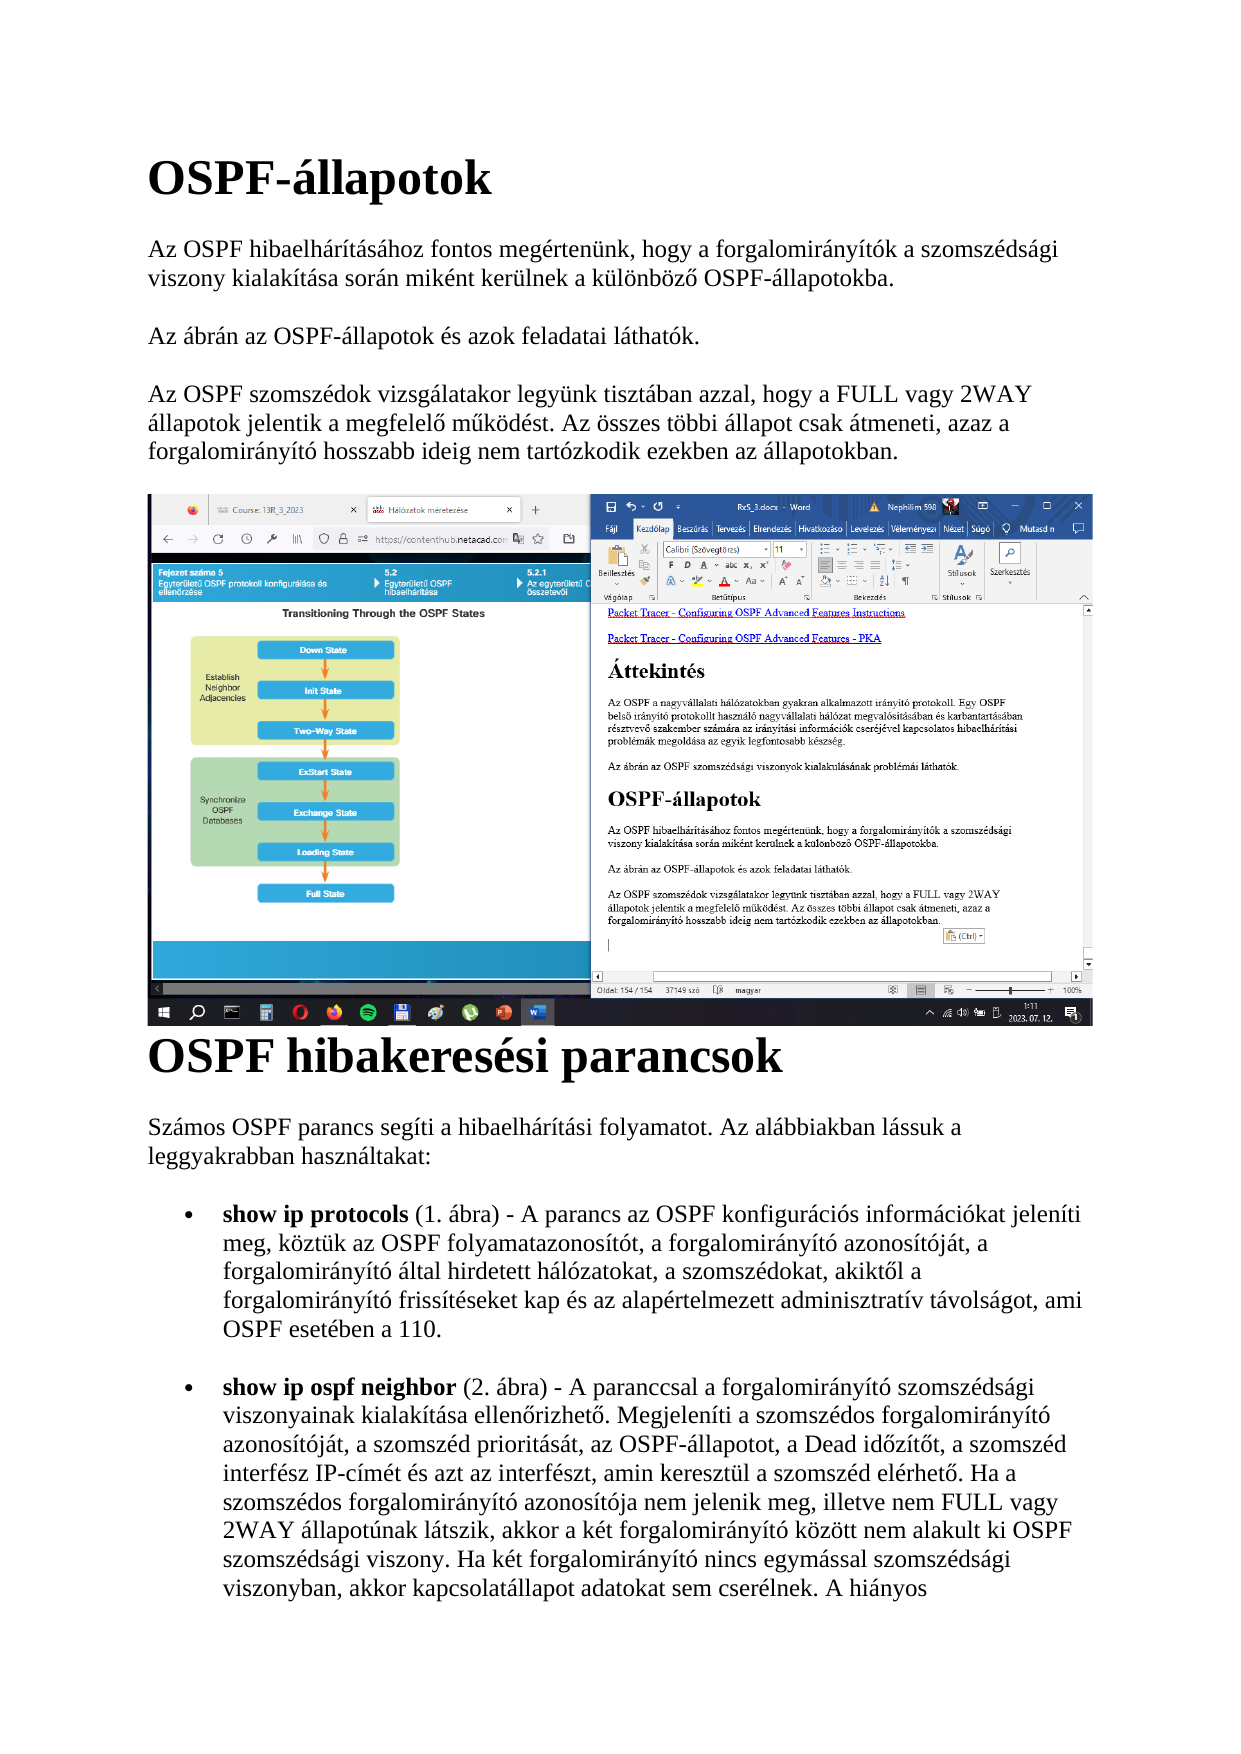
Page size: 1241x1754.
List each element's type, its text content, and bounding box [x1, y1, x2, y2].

subtitle OSPF-állapotok [148, 148, 1093, 205]
text Számos OSPF parancs segíti a hibaelhárítási folyamatot. Az alábbiakban lássuk a leggyakrabban használtakat: [148, 1112, 1093, 1170]
subtitle OSPF hibakeresési parancsok [148, 1026, 1093, 1083]
list show ip protocols (1. ábra) - A parancs az OSPF konfigurációs információkat jeleníti meg, köztük az OSPF folyamatazonosítót, a forgalomirányító azonosítóját, a forgalomirányító által hirdetett hálózatokat, a szomszédokat, akiktől a forgalomirányító frissítéseket kap és az alapértelmezett adminisztratív távolságot, ami OSPF esetében a 110. [185, 1199, 1093, 1343]
text Az ábrán az OSPF-állapotok és azok feladatai láthatók. [148, 321, 1093, 350]
text Az OSPF hibaelhárításához fontos megértenünk, hogy a forgalomirányítók a szomszédsági viszony kialakítása során miként kerülnek a különböző OSPF-állapotokba. [148, 234, 1093, 292]
picture [147, 494, 1093, 1026]
text Az OSPF szomszédok vizsgálatakor legyünk tisztában azzal, hogy a FULL vagy 2WAY állapotok jelentik a megfelelő működést. Az összes többi állapot csak átmeneti, azaz a forgalomirányító hosszabb ideig nem tartózkodik ezekben az állapotokban. [148, 379, 1093, 465]
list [185, 1372, 1093, 1602]
